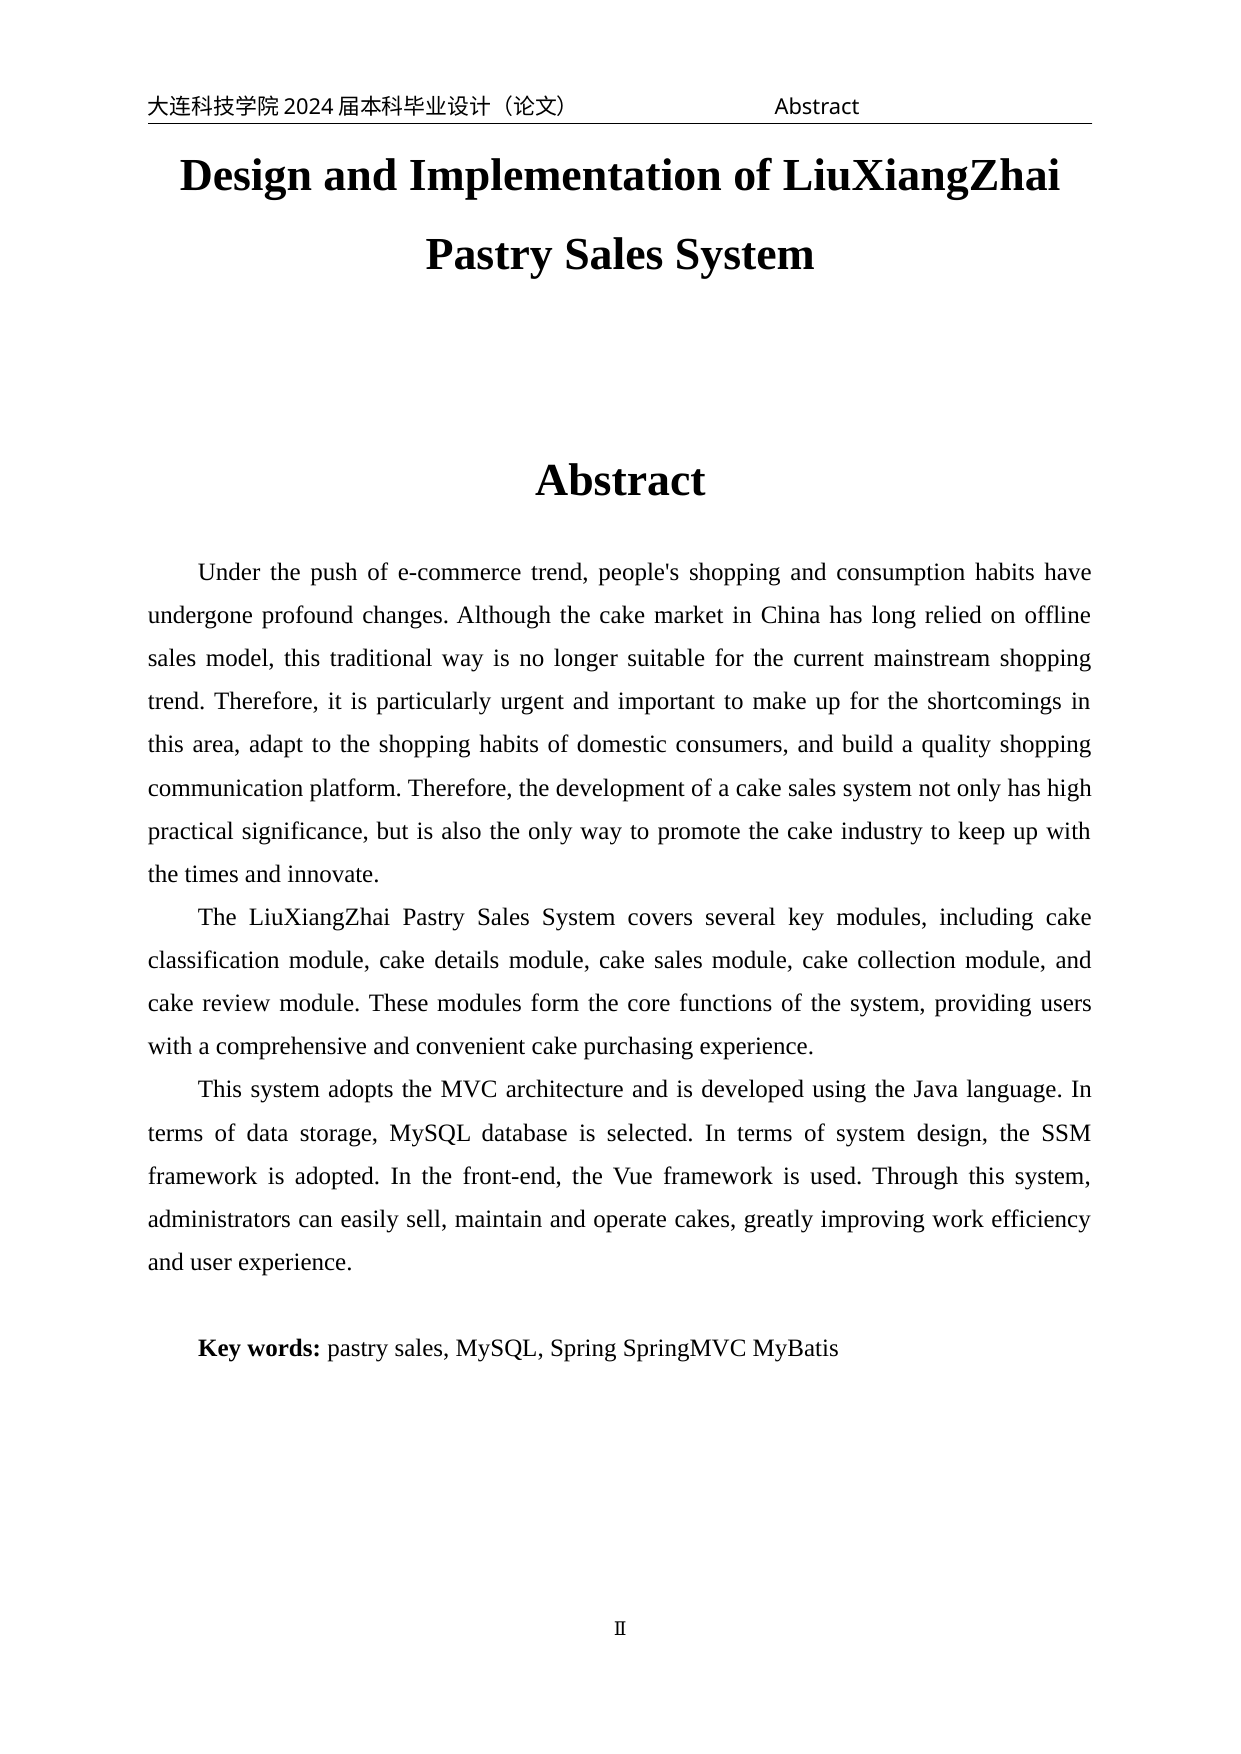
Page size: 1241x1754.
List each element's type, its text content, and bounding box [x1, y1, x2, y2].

text The LiuXiangZhai Pastry Sales System covers several key modules, including cake classification module, cake details module, cake sales module, cake collection module, and cake review module. These modules form the core functions of the system, providing users with a comprehensive and convenient cake purchasing experience. [148, 902, 1092, 1060]
text Under the push of e-commerce trend, people's shopping and consumption habits have undergone profound changes. Although the cake market in China has long relied on offline sales model, this traditional way is no longer suitable for the current mainstream shopping trend. Therefore, it is particularly urgent and important to make up for the shortcomings in this area, adapt to the shopping habits of domestic consumers, and build a quality shopping communication platform. Therefore, the development of a cake sales system not only has high practical significance, but is also the only way to promote the cake industry to keep up with the times and innovate. [148, 557, 1092, 888]
text This system adopts the MVC architecture and is developed using the Java language. In terms of data storage, MySQL database is selected. In terms of system design, the SSM framework is adopted. In the front-end, the Vue framework is used. Through this system, administrators can easily sell, maintain and operate cakes, greatly improving work efficiency and user experience. [148, 1074, 1092, 1276]
subtitle Abstract [148, 453, 1092, 506]
text Key words: pastry sales, MySQL, Spring SpringMVC MyBatis [148, 1333, 1092, 1362]
text Design and Implementation of LiuXiangZhai Pastry Sales System [148, 148, 1092, 279]
